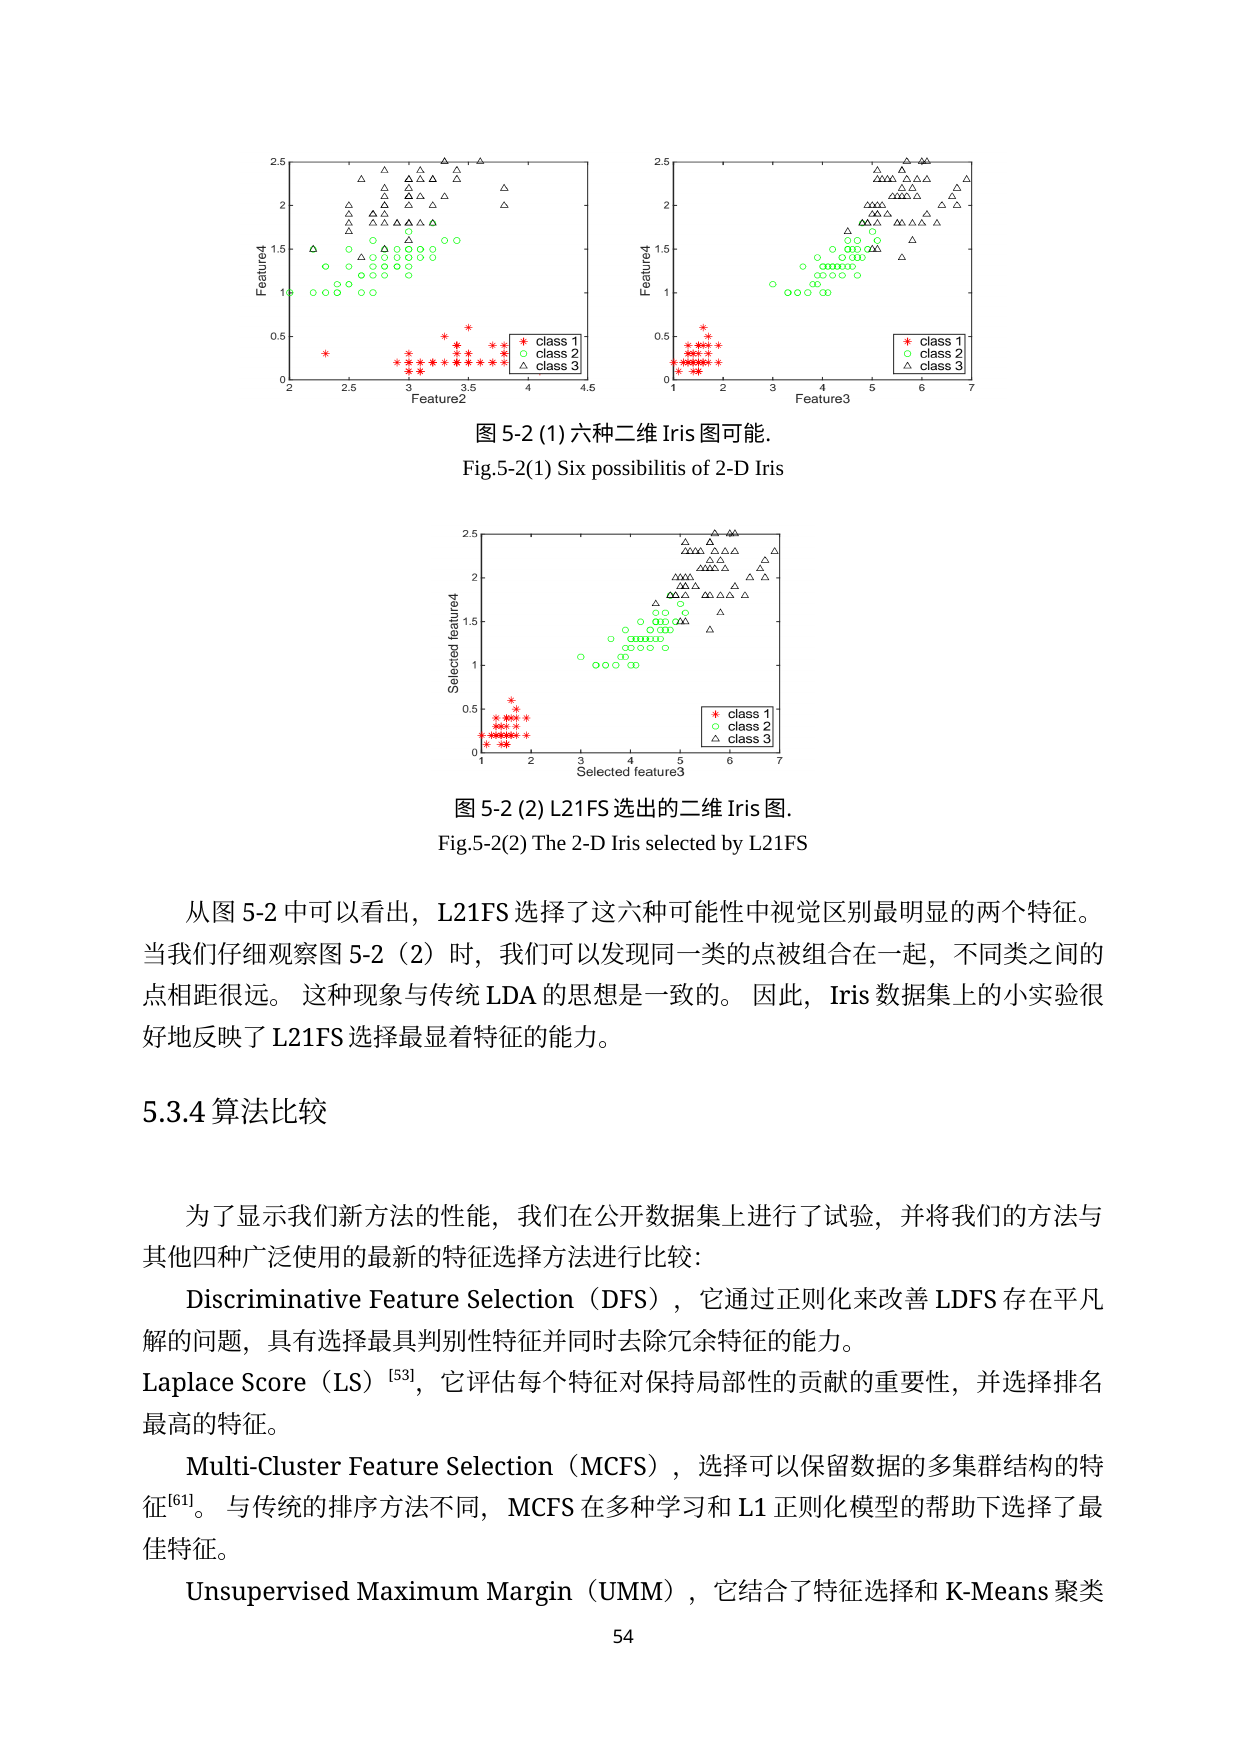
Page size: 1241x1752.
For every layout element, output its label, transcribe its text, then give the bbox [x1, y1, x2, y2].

text Laplace Score（LS）[53]，它评估每个特征对保持局部性的贡献的重要性，并选择排名最高的特征。 [142, 1360, 1104, 1443]
text Discriminative Feature Selection（DFS），它通过正则化来改善LDFS存在平凡解的问题，具有选择最具判别性特征并同时去除冗余特征的能力。 [142, 1277, 1104, 1360]
text 图5-2 (1) 六种二维Iris图可能. [142, 411, 1104, 452]
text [142, 1568, 1104, 1610]
text 为了显示我们新方法的性能，我们在公开数据集上进行了试验，并将我们的方法与其他四种广泛使用的最新的特征选择方法进行比较： [142, 1193, 1104, 1277]
text Fig.5-2(1) Six possibilitis of 2-D Iris [142, 452, 1104, 483]
text 图5-2 (2) L21FS选出的二维Iris图. [142, 786, 1104, 827]
subtitle 5.3.4算法比较 [142, 1083, 1104, 1136]
text Fig.5-2(2) The 2-D Iris selected by L21FS [142, 827, 1104, 858]
text 从图5-2中可以看出，L21FS选择了这六种可能性中视觉区别最明显的两个特征。 当我们仔细观察图5-2（2）时，我们可以发现同一类的点被组合在一起，不同类之间的点相距很远。 这种现象与传统LDA的思想是一致的。 因此，Iris数据集上的小实验很好地反映了L21FS选择最显着特征的能力。 [142, 890, 1104, 1056]
text Multi-Cluster Feature Selection（MCFS），选择可以保留数据的多集群结构的特征[61]。 与传统的排序方法不同，MCFS在多种学习和L1正则化模型的帮助下选择了最佳特征。 [142, 1443, 1104, 1568]
